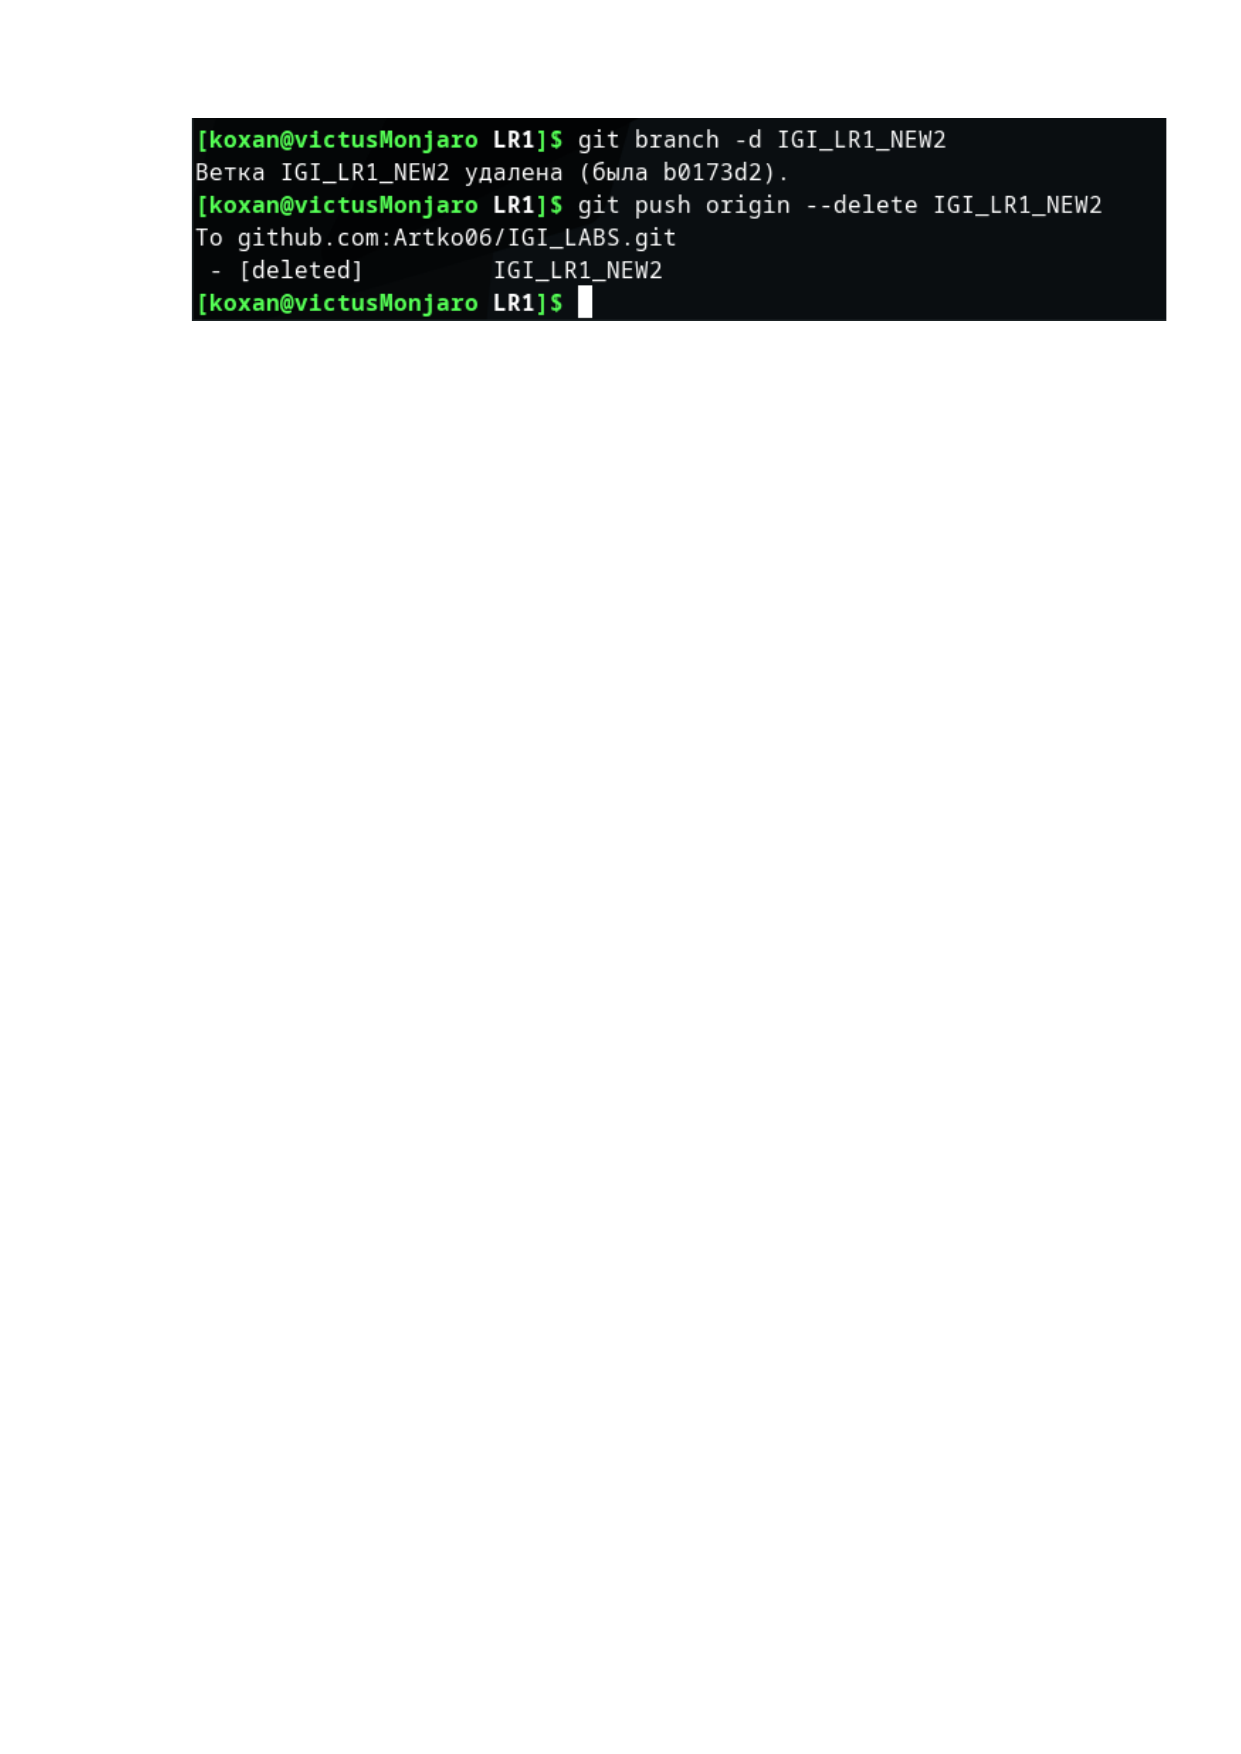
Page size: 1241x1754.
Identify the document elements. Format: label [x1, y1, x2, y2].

picture [191, 118, 1167, 321]
